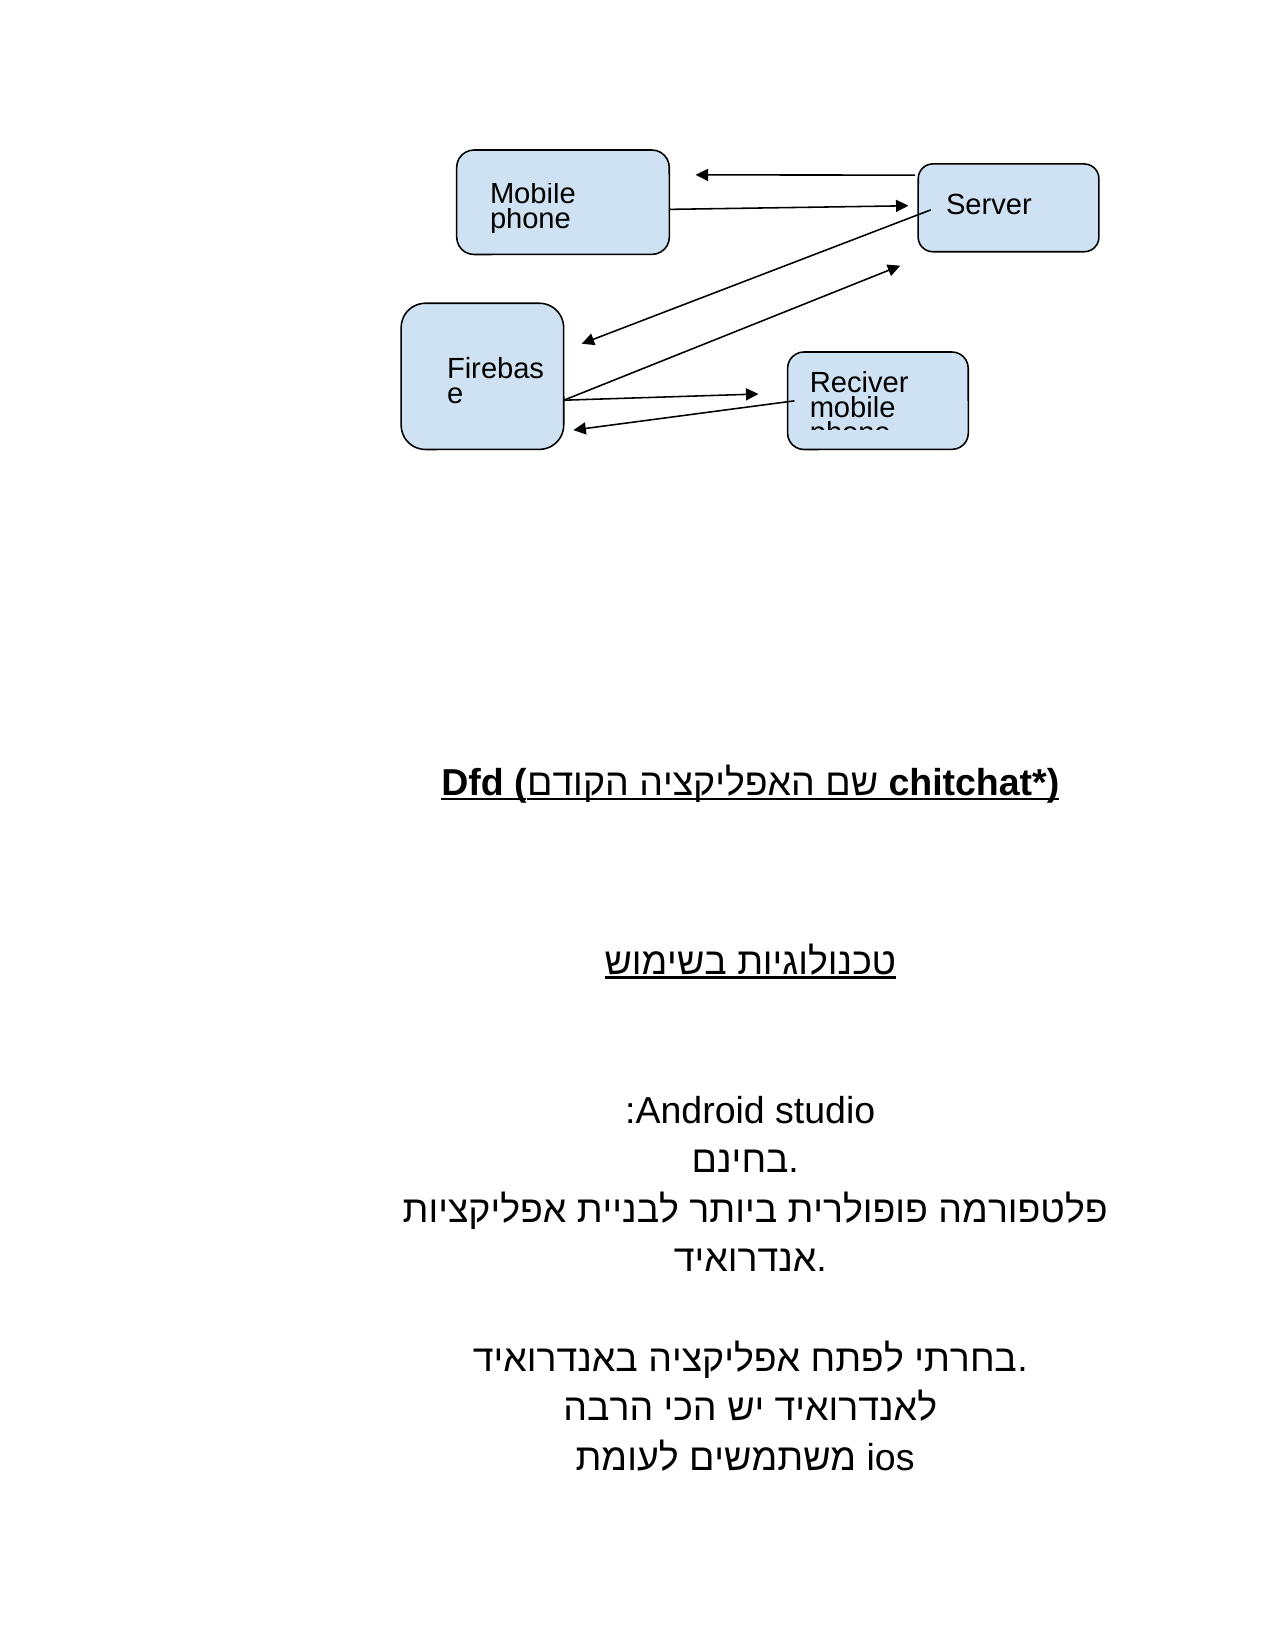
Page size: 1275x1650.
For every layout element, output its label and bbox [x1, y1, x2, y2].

text [375, 150, 1125, 1478]
